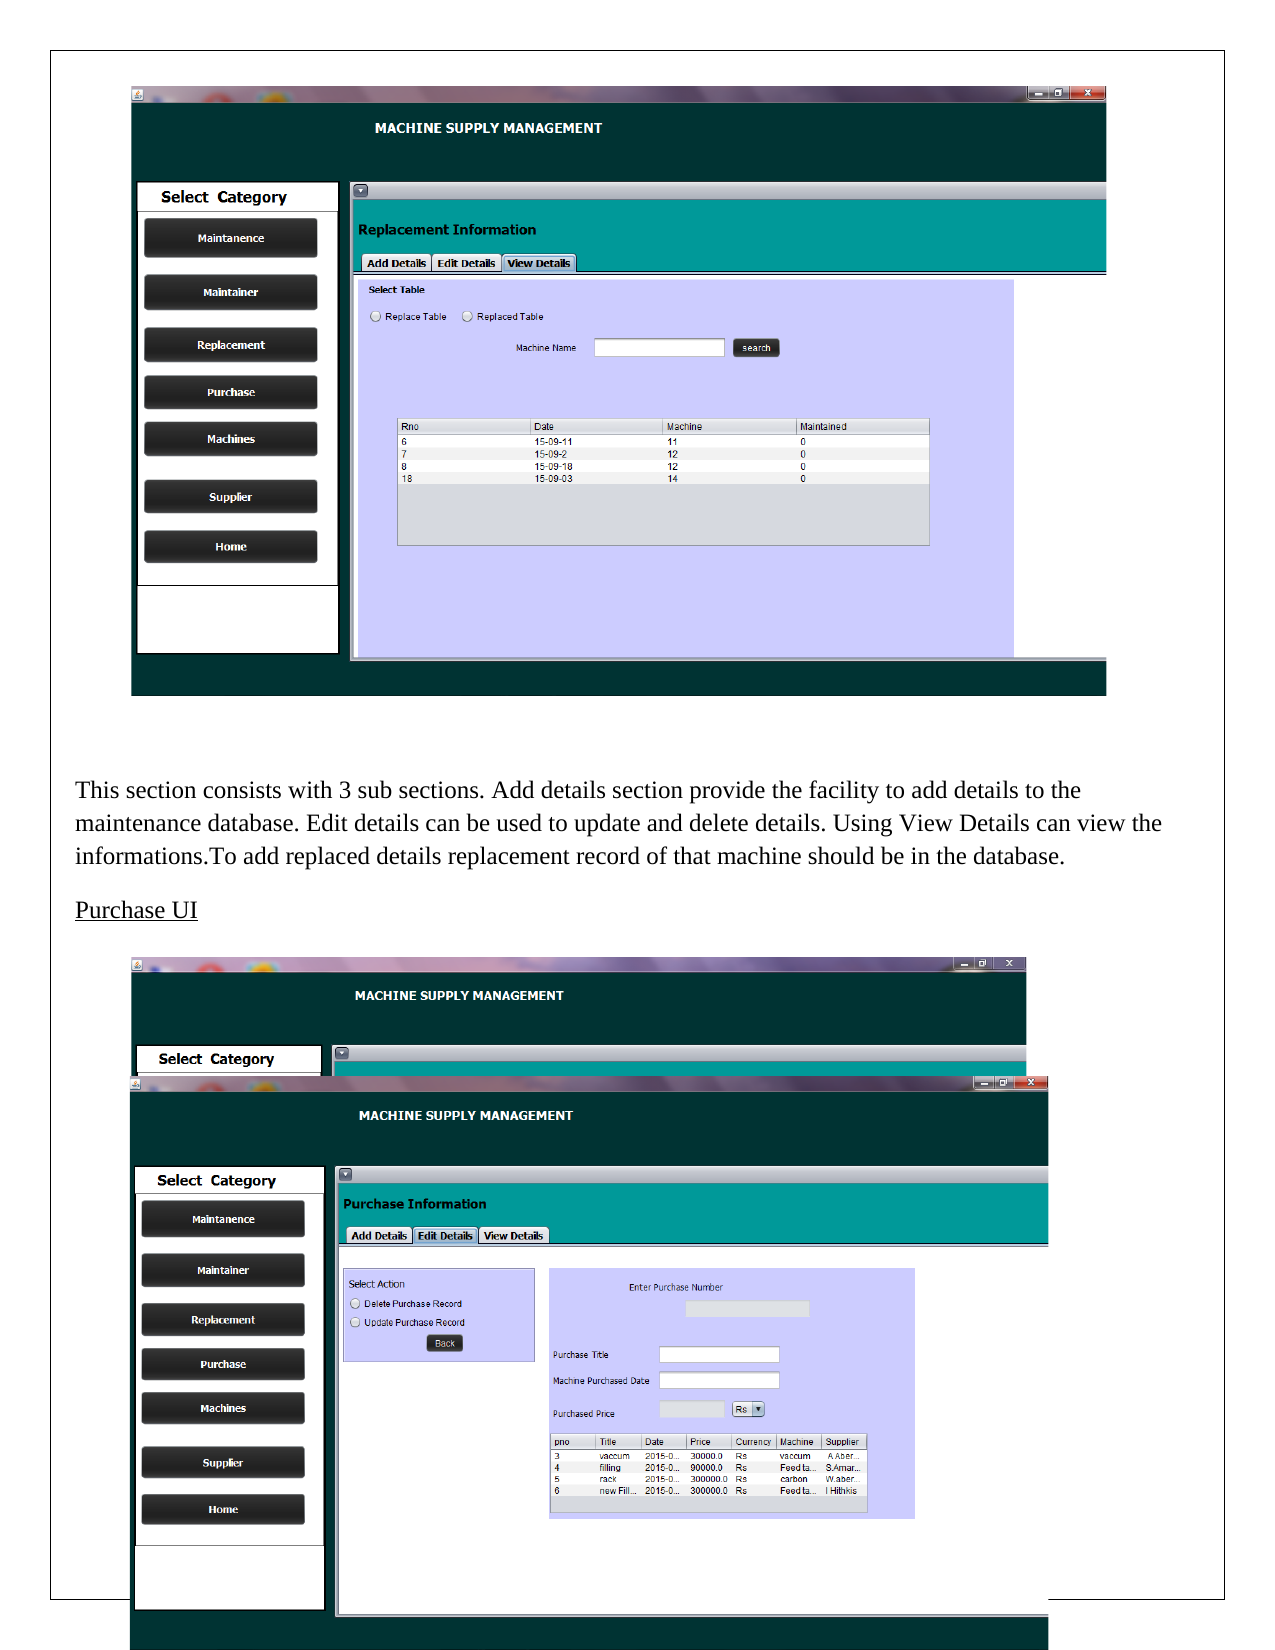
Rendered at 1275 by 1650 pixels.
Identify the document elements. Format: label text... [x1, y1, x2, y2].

picture [129, 957, 1049, 1650]
text This section consists with 3 sub sections. Add details section provide the facility to add details to the maintenance database. Edit details can be used to update and delete details. Using View Details can view the informations.To add replaced details replacement record of that machine should be in the database. [75, 775, 1200, 870]
picture [131, 86, 1107, 696]
text Purchase UI [75, 895, 1200, 924]
